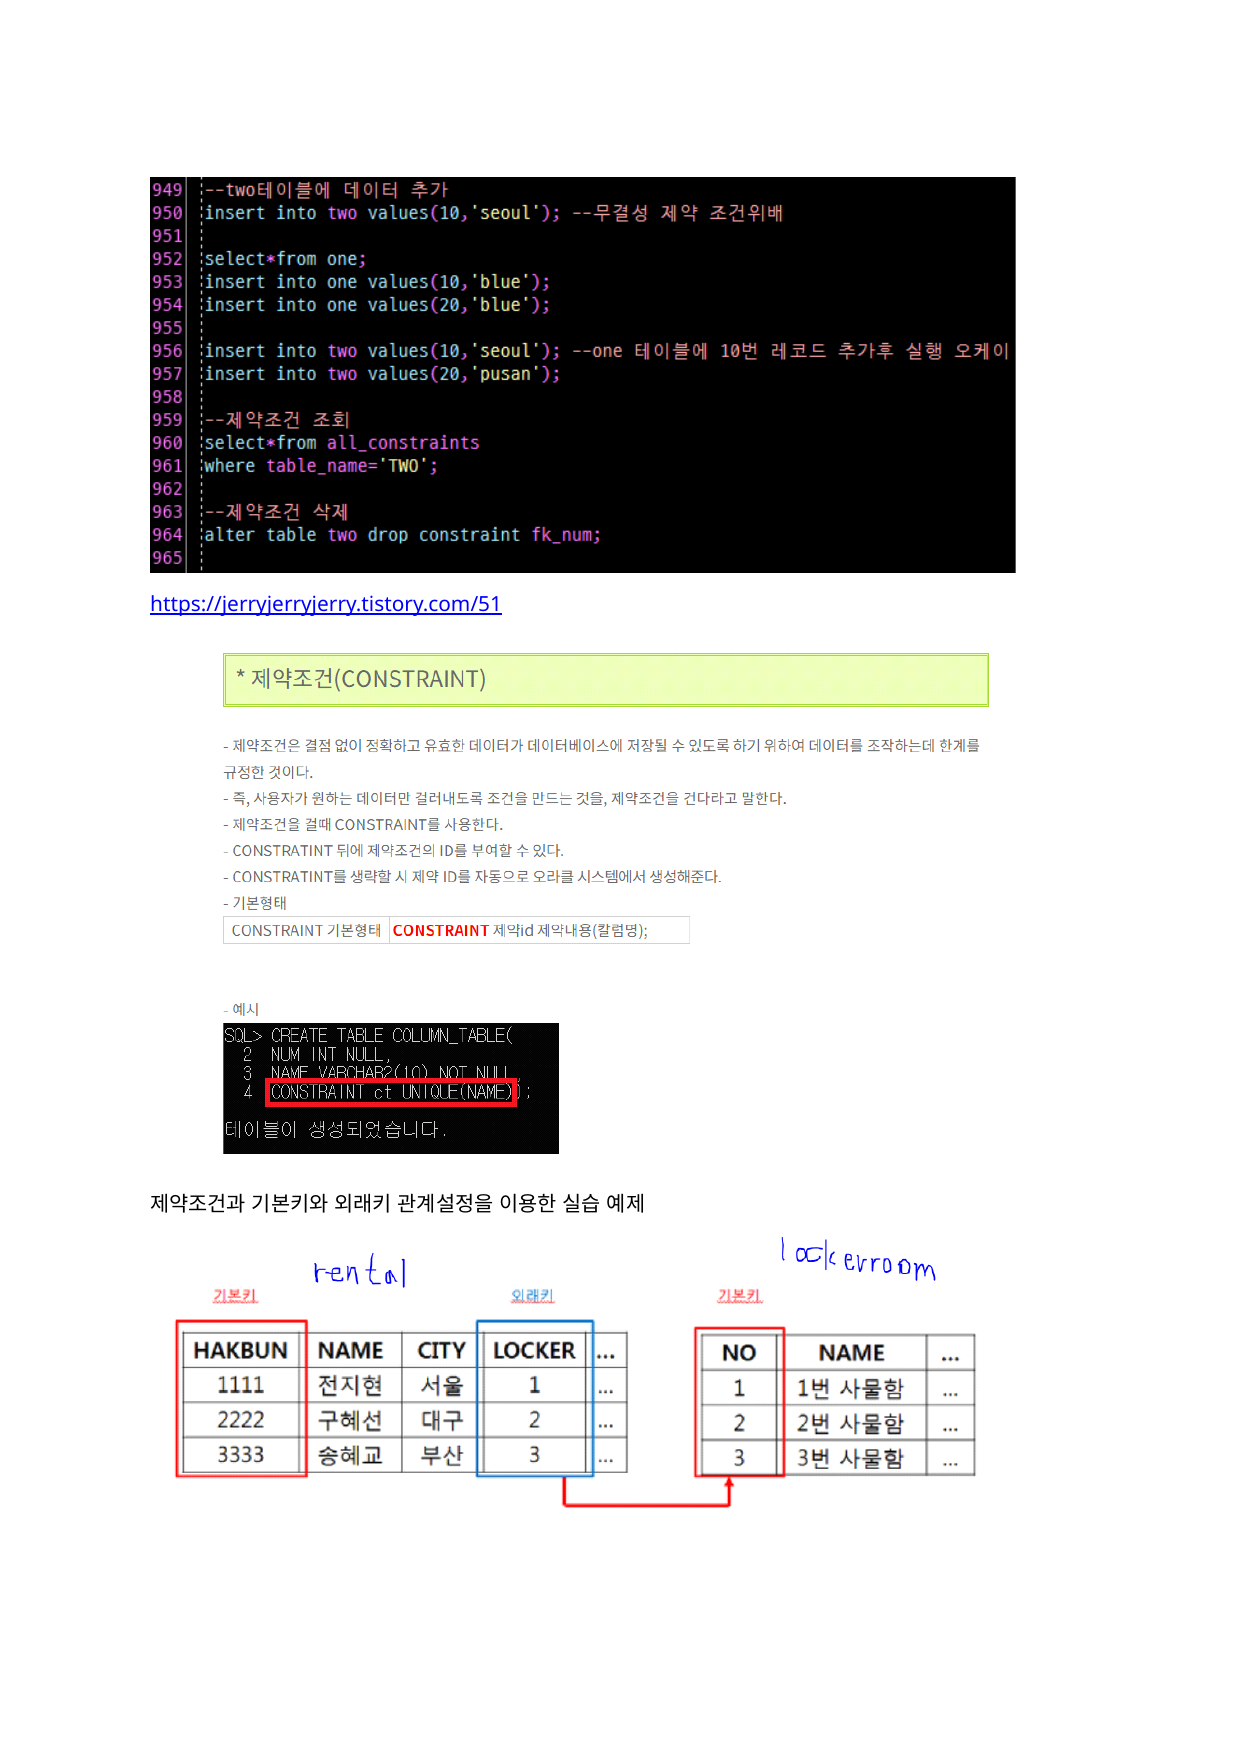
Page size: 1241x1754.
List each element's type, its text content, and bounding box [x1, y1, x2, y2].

picture [150, 177, 1016, 573]
text https://jerryjerryjerry.tistory.com/51 [150, 589, 1090, 618]
text 제약조건과 기본키와 외래키 관계설정을 이용한 실습 예제 [150, 1187, 1090, 1218]
picture [150, 1236, 1016, 1525]
picture [150, 636, 1016, 1171]
